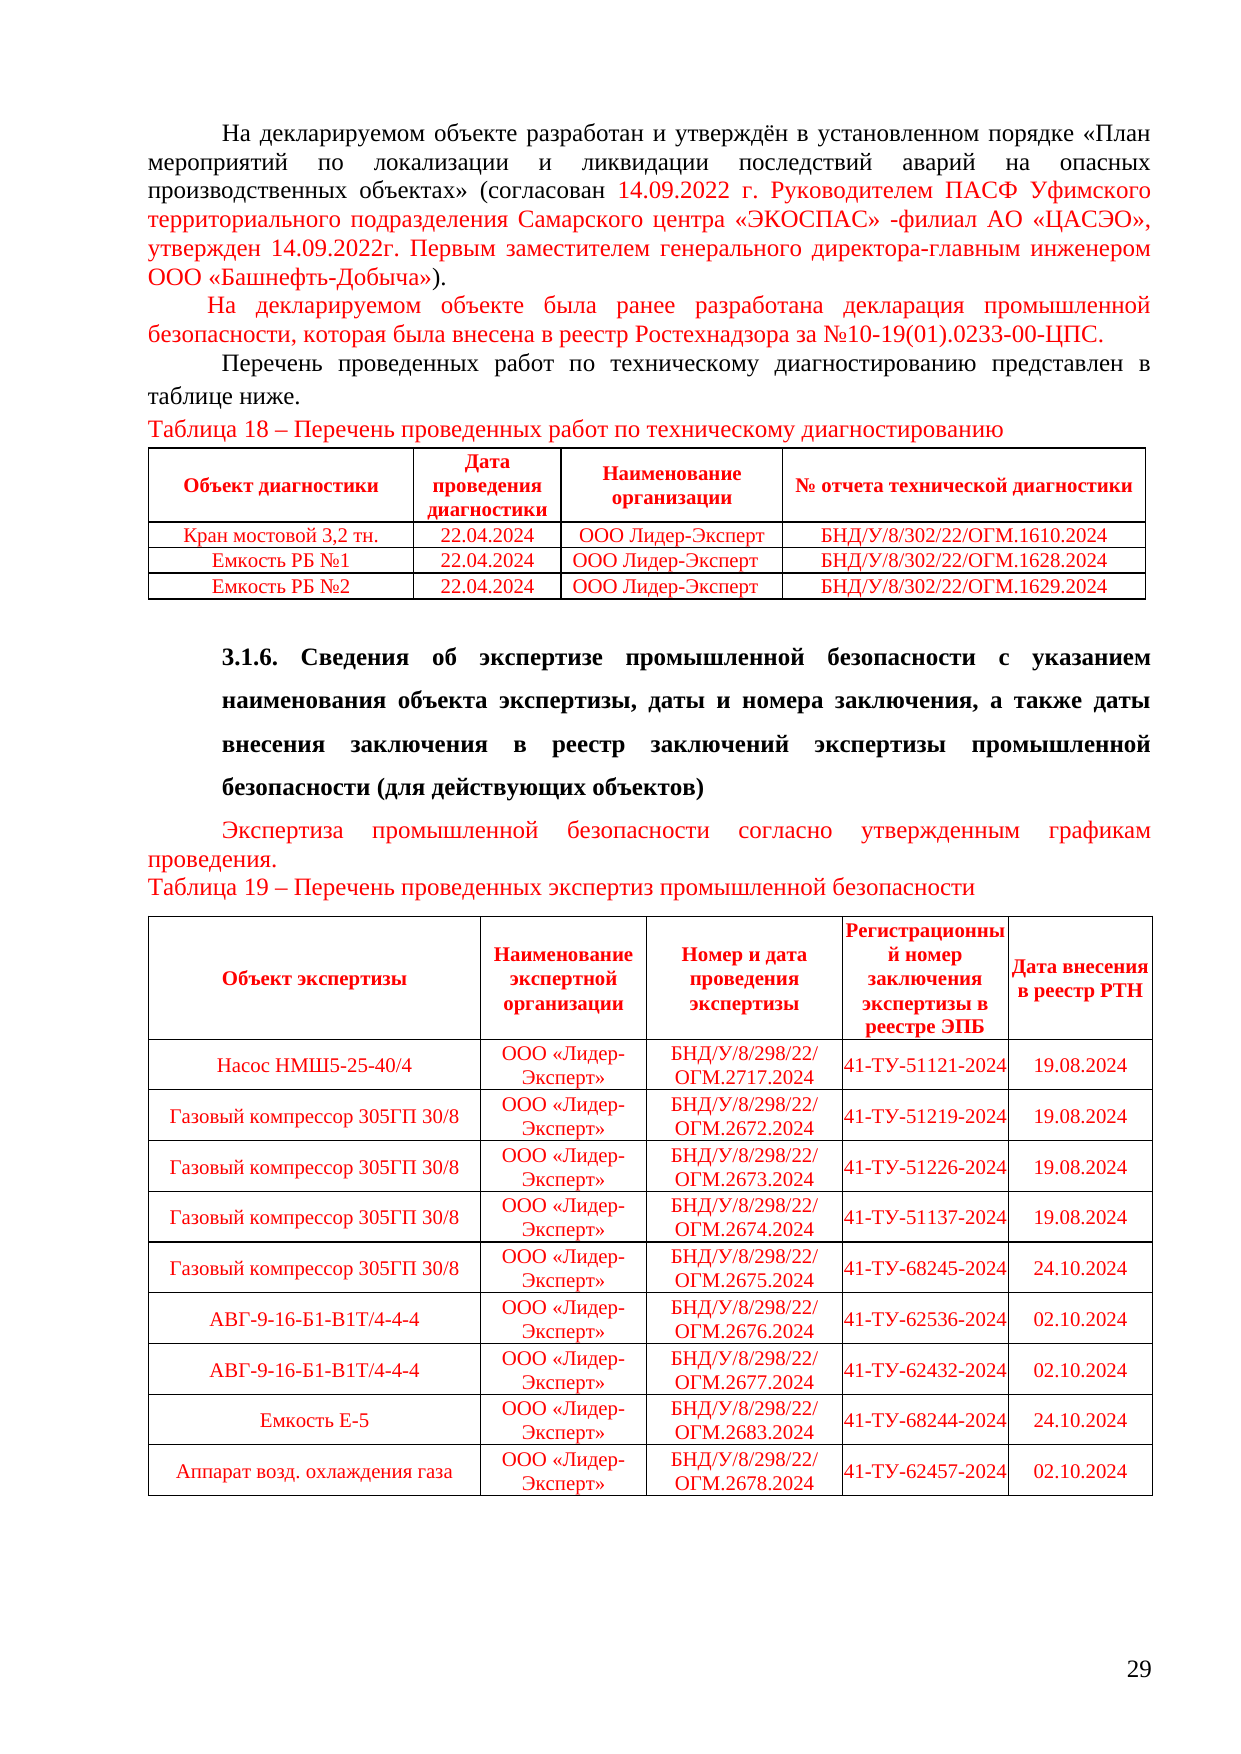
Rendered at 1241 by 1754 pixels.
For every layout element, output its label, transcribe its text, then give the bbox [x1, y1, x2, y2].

text Перечень проведенных работ по техническому диагностированию представлен в таблице ниже. [148, 348, 1152, 410]
table_cell 24.10.2024 [1009, 1395, 1152, 1444]
table_cell АВГ-9-16-Б1-В1Т/4-4-4 [149, 1293, 480, 1343]
table_cell ООО Лидер-Эксперт [562, 574, 782, 598]
table_cell 41-ТУ-51137-2024 [843, 1192, 1008, 1241]
table_cell БНД/У/8/298/22/ОГМ.2717.2024 [647, 1040, 842, 1089]
table_cell БНД/У/8/298/22/ОГМ.2678.2024 [647, 1445, 842, 1495]
table_header № отчета технической диагностики [783, 449, 1145, 521]
table_cell АВГ-9-16-Б1-В1Т/4-4-4 [149, 1344, 480, 1394]
table_cell Емкость РБ №2 [149, 574, 413, 598]
table_cell БНД/У/8/302/22/ОГМ.1629.2024 [783, 574, 1145, 598]
table_cell ООО «Лидер-Эксперт» [481, 1395, 646, 1444]
table_cell БНД/У/8/302/22/ОГМ.1628.2024 [783, 548, 1145, 572]
table_header Дата проведения диагностики [414, 449, 560, 521]
table_cell 22.04.2024 [414, 523, 560, 547]
table_cell Насос НМШ5-25-40/4 [149, 1040, 480, 1089]
table_cell ООО «Лидер-Эксперт» [481, 1141, 646, 1191]
table_cell 24.10.2024 [1009, 1243, 1152, 1292]
table_cell 41-ТУ-68244-2024 [843, 1395, 1008, 1444]
table_cell 41-ТУ-62432-2024 [843, 1344, 1008, 1394]
table_cell ООО «Лидер-Эксперт» [481, 1243, 646, 1292]
table_cell Емкость Е-5 [149, 1395, 480, 1444]
table_cell БНД/У/8/298/22/ОГМ.2683.2024 [647, 1395, 842, 1444]
table_cell ООО Лидер-Эксперт [562, 523, 782, 547]
table_cell 02.10.2024 [1009, 1293, 1152, 1343]
table_cell ООО «Лидер-Эксперт» [481, 1445, 646, 1495]
table_cell 22.04.2024 [414, 548, 560, 572]
table_cell 19.08.2024 [1009, 1141, 1152, 1191]
table_cell Аппарат возд. охлаждения газа [149, 1445, 480, 1495]
text 3.1.6. Сведения об экспертизе промышленной безопасности с указанием наименования объекта экспертизы, даты и номера заключения, а также даты внесения заключения в реестр заключений экспертизы промышленной безопасности (для действующих объектов) [222, 642, 1152, 801]
table_cell БНД/У/8/298/22/ОГМ.2675.2024 [647, 1243, 842, 1292]
table_cell БНД/У/8/298/22/ОГМ.2677.2024 [647, 1344, 842, 1394]
table_header Объект диагностики [149, 449, 413, 521]
table_cell 41-ТУ-51226-2024 [843, 1141, 1008, 1191]
table_cell ООО «Лидер-Эксперт» [481, 1040, 646, 1089]
table_cell Кран мостовой 3,2 тн. [149, 523, 413, 547]
table_cell БНД/У/8/298/22/ОГМ.2676.2024 [647, 1293, 842, 1343]
table_cell Газовый компрессор 305ГП 30/8 [149, 1192, 480, 1241]
text На декларируемом объекте была ранее разработана декларация промышленной безопасности, которая была внесена в реестр Ростехнадзора за №10-19(01).0233-00-ЦПС. [148, 291, 1152, 348]
table_header Номер и дата проведения экспертизы [647, 917, 842, 1038]
table_cell Газовый компрессор 305ГП 30/8 [149, 1141, 480, 1191]
table_cell 02.10.2024 [1009, 1445, 1152, 1495]
table_cell ООО Лидер-Эксперт [562, 548, 782, 572]
table_cell 41-ТУ-62457-2024 [843, 1445, 1008, 1495]
table_cell ООО «Лидер-Эксперт» [481, 1090, 646, 1140]
table_cell Емкость РБ №1 [149, 548, 413, 572]
table_cell 41-ТУ-62536-2024 [843, 1293, 1008, 1343]
table_cell 41-ТУ-51219-2024 [843, 1090, 1008, 1140]
table_cell Газовый компрессор 305ГП 30/8 [149, 1243, 480, 1292]
text Экспертиза промышленной безопасности согласно утвержденным графикам проведения. [148, 815, 1152, 872]
table_cell ООО «Лидер-Эксперт» [481, 1344, 646, 1394]
table_cell БНД/У/8/302/22/ОГМ.1610.2024 [783, 523, 1145, 547]
table_cell 02.10.2024 [1009, 1344, 1152, 1394]
table_cell 41-ТУ-68245-2024 [843, 1243, 1008, 1292]
table_cell 19.08.2024 [1009, 1192, 1152, 1241]
table_header Регистрационный номер заключения экспертизы в реестре ЭПБ [843, 917, 1008, 1038]
text Таблица 18 – Перечень проведенных работ по техническому диагностированию [148, 414, 1152, 443]
table_cell БНД/У/8/298/22/ОГМ.2674.2024 [647, 1192, 842, 1241]
table_cell БНД/У/8/298/22/ОГМ.2672.2024 [647, 1090, 842, 1140]
table_header Дата внесения в реестр РТН [1009, 917, 1152, 1038]
table_header Наименование экспертной организации [481, 917, 646, 1038]
table_cell 19.08.2024 [1009, 1090, 1152, 1140]
text На декларируемом объекте разработан и утверждён в установленном порядке «План мероприятий по локализации и ликвидации последствий аварий на опасных производственных объектах» (согласован 14.09.2022 г. Руководителем ПАСФ Уфимского территориального подразделения Самарского центра «ЭКОСПАС» -филиал АО «ЦАСЭО», утвержден 14.09.2022г. Первым заместителем генерального директора-главным инженером ООО «Башнефть-Добыча»). [148, 118, 1152, 291]
table_header Наименование организации [562, 449, 782, 521]
table_cell 22.04.2024 [414, 574, 560, 598]
table_cell ООО «Лидер-Эксперт» [481, 1192, 646, 1241]
table_cell БНД/У/8/298/22/ОГМ.2673.2024 [647, 1141, 842, 1191]
table_cell ООО «Лидер-Эксперт» [481, 1293, 646, 1343]
table_cell Газовый компрессор 305ГП 30/8 [149, 1090, 480, 1140]
table_header Объект экспертизы [149, 917, 480, 1038]
table_cell 41-ТУ-51121-2024 [843, 1040, 1008, 1089]
table_cell 19.08.2024 [1009, 1040, 1152, 1089]
